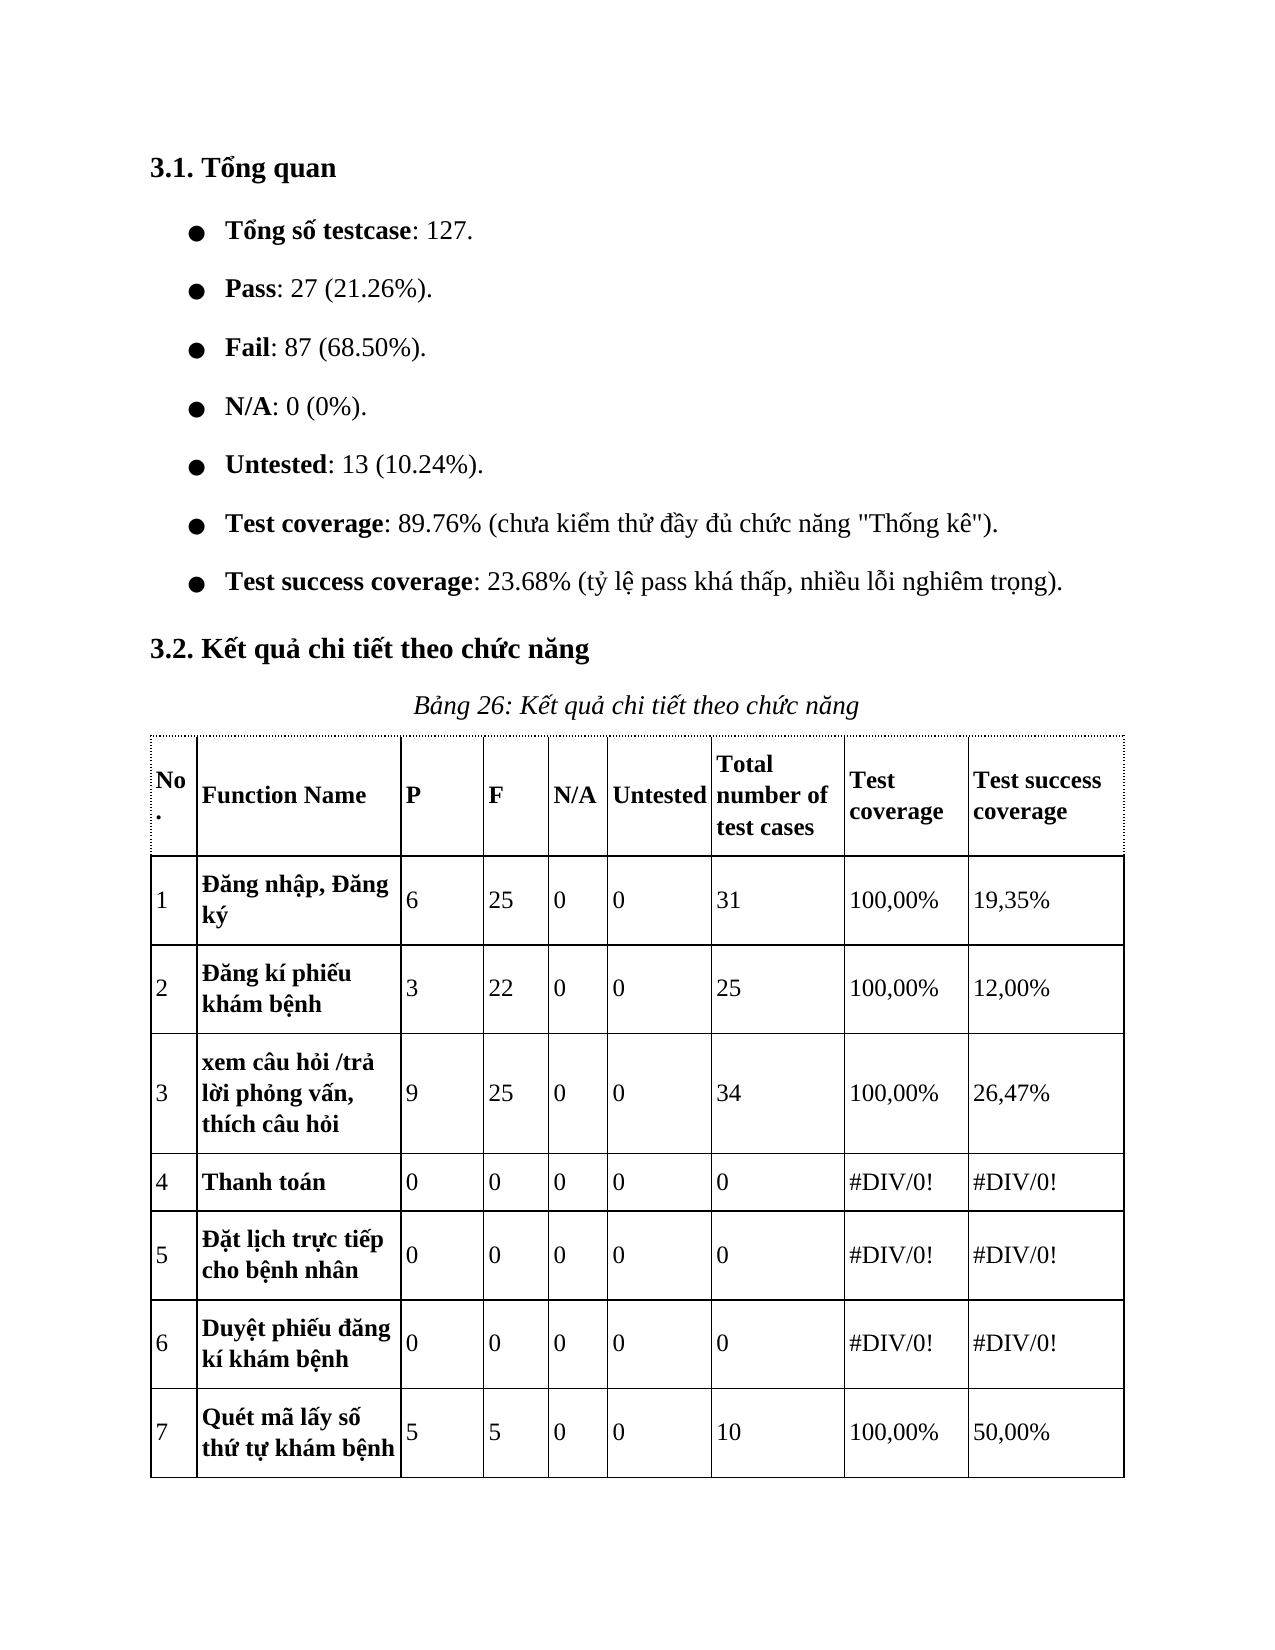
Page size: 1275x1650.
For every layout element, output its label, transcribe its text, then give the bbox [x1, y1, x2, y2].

table_cell #DIV/0! [969, 1154, 1123, 1210]
table_cell 6 [402, 857, 483, 944]
subtitle 3.1. Tổng quan [150, 150, 1125, 183]
table_cell Đặt lịch trực tiếp cho bệnh nhân [198, 1212, 400, 1299]
table_cell 100,00% [845, 1034, 968, 1152]
table_cell 4 [152, 1154, 196, 1210]
table_header Total number of test cases [712, 735, 844, 855]
list Fail: 87 (68.50%). [187, 326, 1125, 368]
list Pass: 27 (21.26%). [187, 267, 1125, 310]
table_cell 10 [712, 1389, 844, 1476]
table_cell 34 [712, 1034, 844, 1152]
table_cell 5 [402, 1389, 483, 1476]
table_header Untested [608, 735, 712, 855]
table_cell 25 [712, 946, 844, 1033]
table_cell 6 [152, 1301, 196, 1388]
table_cell Duyệt phiếu đăng kí khám bệnh [198, 1301, 400, 1388]
table_cell 0 [608, 1389, 711, 1476]
text Bảng 26: Kết quả chi tiết theo chức năng [150, 689, 1125, 721]
table_cell #DIV/0! [845, 1154, 968, 1210]
table_cell Thanh toán [198, 1154, 400, 1210]
table_cell 0 [484, 1154, 548, 1210]
table_cell 0 [549, 1389, 607, 1476]
table_cell 31 [712, 857, 844, 944]
list Untested: 13 (10.24%). [187, 443, 1125, 485]
list N/A: 0 (0%). [187, 384, 1125, 427]
table_cell 0 [402, 1212, 483, 1299]
table_cell 1 [152, 857, 196, 944]
table_cell 0 [484, 1301, 548, 1388]
table_cell Đăng kí phiếu khám bệnh [198, 946, 400, 1033]
table_cell 0 [549, 1301, 607, 1388]
table_cell 0 [549, 1212, 607, 1299]
table_header Test success coverage [968, 735, 1124, 855]
table_cell 19,35% [969, 857, 1123, 944]
table_cell 0 [712, 1154, 844, 1210]
table_cell 0 [608, 1034, 711, 1152]
table_cell Đăng nhập, Đăng ký [198, 857, 400, 944]
table_cell 7 [152, 1389, 196, 1476]
table_cell 26,47% [969, 1034, 1123, 1152]
table_cell 2 [152, 946, 196, 1033]
table_cell 100,00% [845, 857, 968, 944]
list Test success coverage: 23.68% (tỷ lệ pass khá thấp, nhiều lỗi nghiêm trọng). [187, 560, 1125, 602]
table_cell 3 [152, 1034, 196, 1152]
table_cell 0 [608, 1154, 711, 1210]
table_cell 0 [549, 1154, 607, 1210]
table_cell 0 [549, 857, 607, 944]
table_cell 0 [549, 946, 607, 1033]
table_cell 0 [608, 857, 711, 944]
subtitle 3.2. Kết quả chi tiết theo chức năng [150, 631, 1125, 664]
table_cell 22 [484, 946, 548, 1033]
table_cell #DIV/0! [845, 1212, 968, 1299]
table_header F [484, 735, 548, 855]
table_cell 12,00% [969, 946, 1123, 1033]
table_cell 9 [402, 1034, 483, 1152]
table_cell 0 [402, 1301, 483, 1388]
table_cell 100,00% [845, 1389, 968, 1476]
table_cell 25 [484, 857, 548, 944]
table_cell 5 [484, 1389, 548, 1476]
table_cell 0 [712, 1212, 844, 1299]
table_cell 5 [152, 1212, 196, 1299]
table_cell #DIV/0! [969, 1212, 1123, 1299]
table_header N/A [549, 735, 608, 855]
table_cell 0 [712, 1301, 844, 1388]
table_cell xem câu hỏi /trả lời phỏng vấn, thích câu hỏi [198, 1034, 400, 1152]
table_cell 0 [484, 1212, 548, 1299]
table_header P [401, 735, 483, 855]
table_cell 25 [484, 1034, 548, 1152]
list Tổng số testcase: 127. [187, 208, 1125, 251]
table_header Function Name [198, 735, 400, 855]
table_header No. [151, 735, 197, 855]
table_cell Quét mã lấy số thứ tự khám bệnh [198, 1389, 400, 1476]
table_cell 0 [549, 1034, 607, 1152]
table_cell #DIV/0! [969, 1301, 1123, 1388]
table_cell 0 [608, 1212, 711, 1299]
list Test coverage: 89.76% (chưa kiểm thử đầy đủ chức năng "Thống kê"). [187, 501, 1125, 544]
table_cell 0 [608, 1301, 711, 1388]
table_header Test coverage [845, 735, 968, 855]
table_cell 100,00% [845, 946, 968, 1033]
table_cell 0 [608, 946, 711, 1033]
table_cell #DIV/0! [845, 1301, 968, 1388]
table_cell 50,00% [969, 1389, 1123, 1476]
table_cell 3 [402, 946, 483, 1033]
table_cell 0 [402, 1154, 483, 1210]
